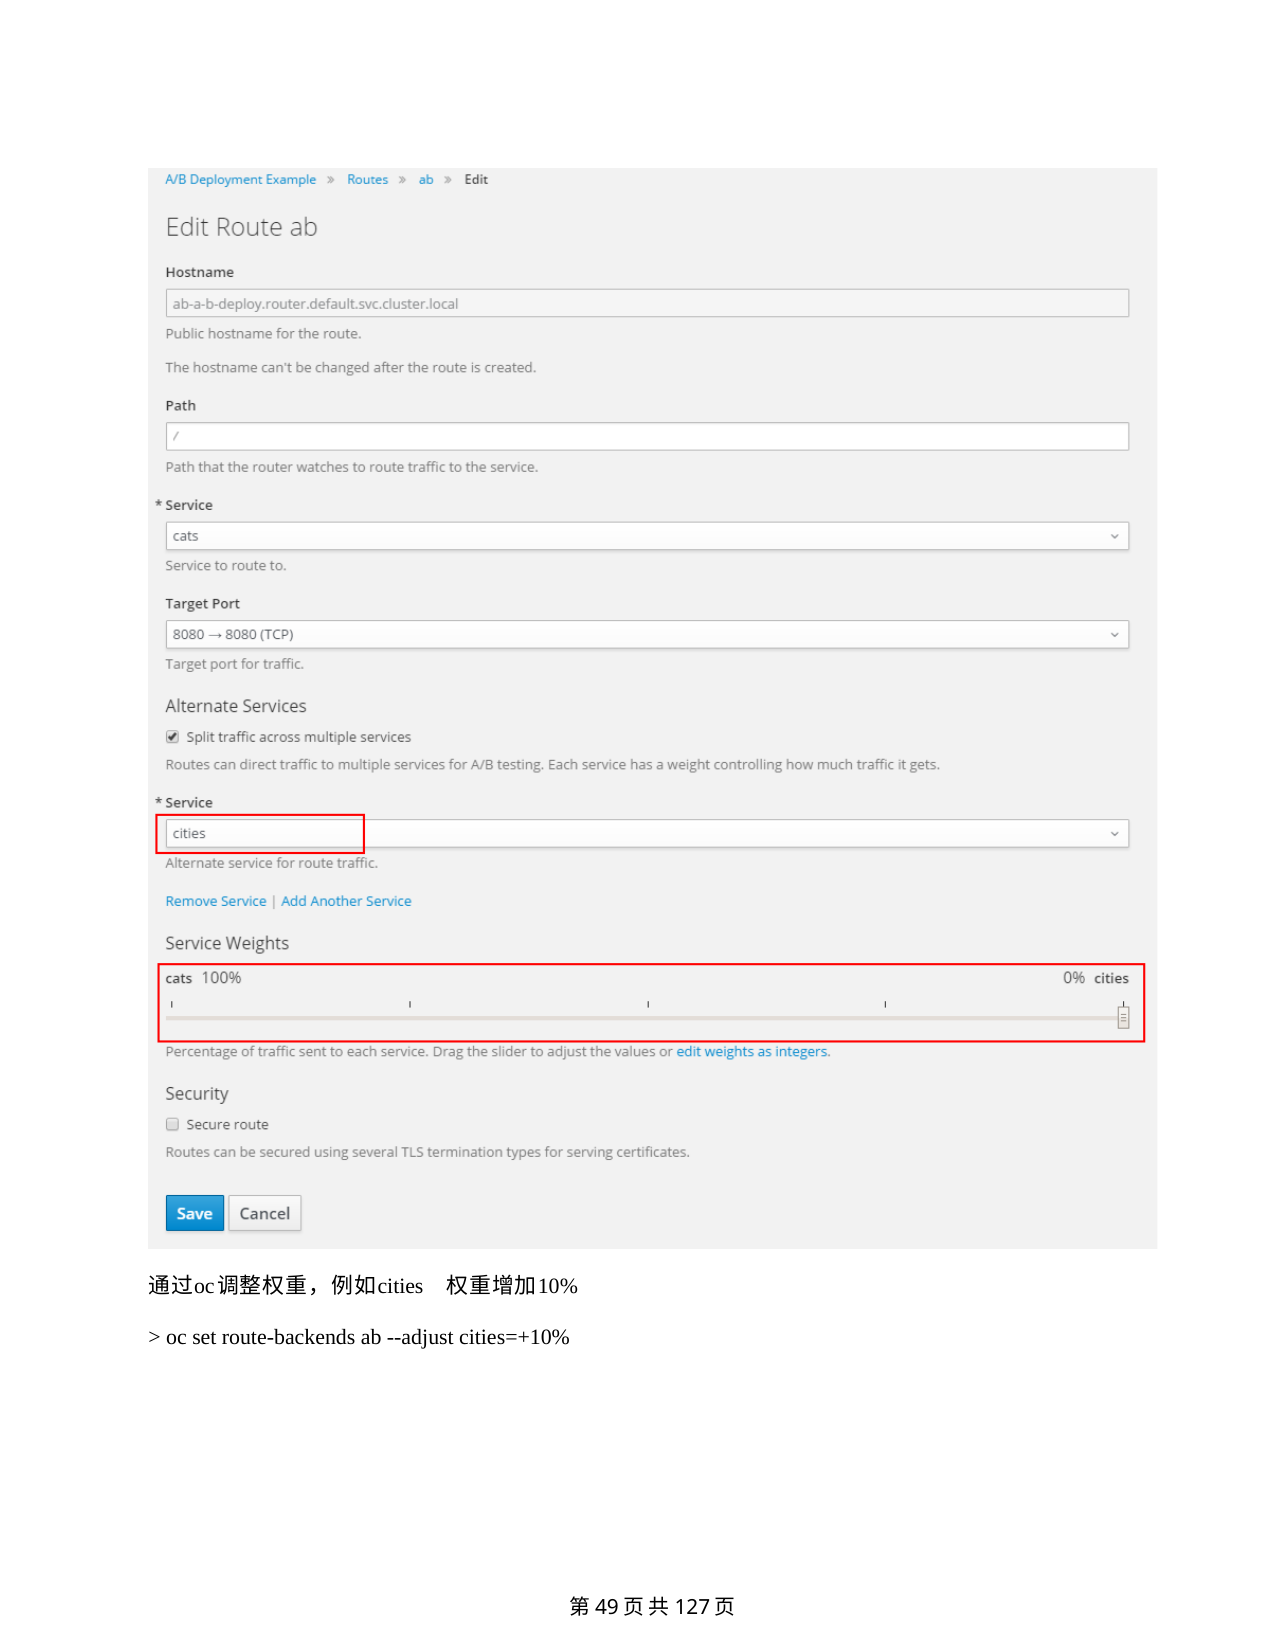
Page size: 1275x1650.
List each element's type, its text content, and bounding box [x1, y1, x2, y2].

text > oc set route-backends ab --adjust cities=+10% [148, 1318, 1156, 1356]
text 通过oc调整权重，例如cities权重增加10% [148, 1265, 1156, 1302]
picture [148, 168, 1158, 1249]
